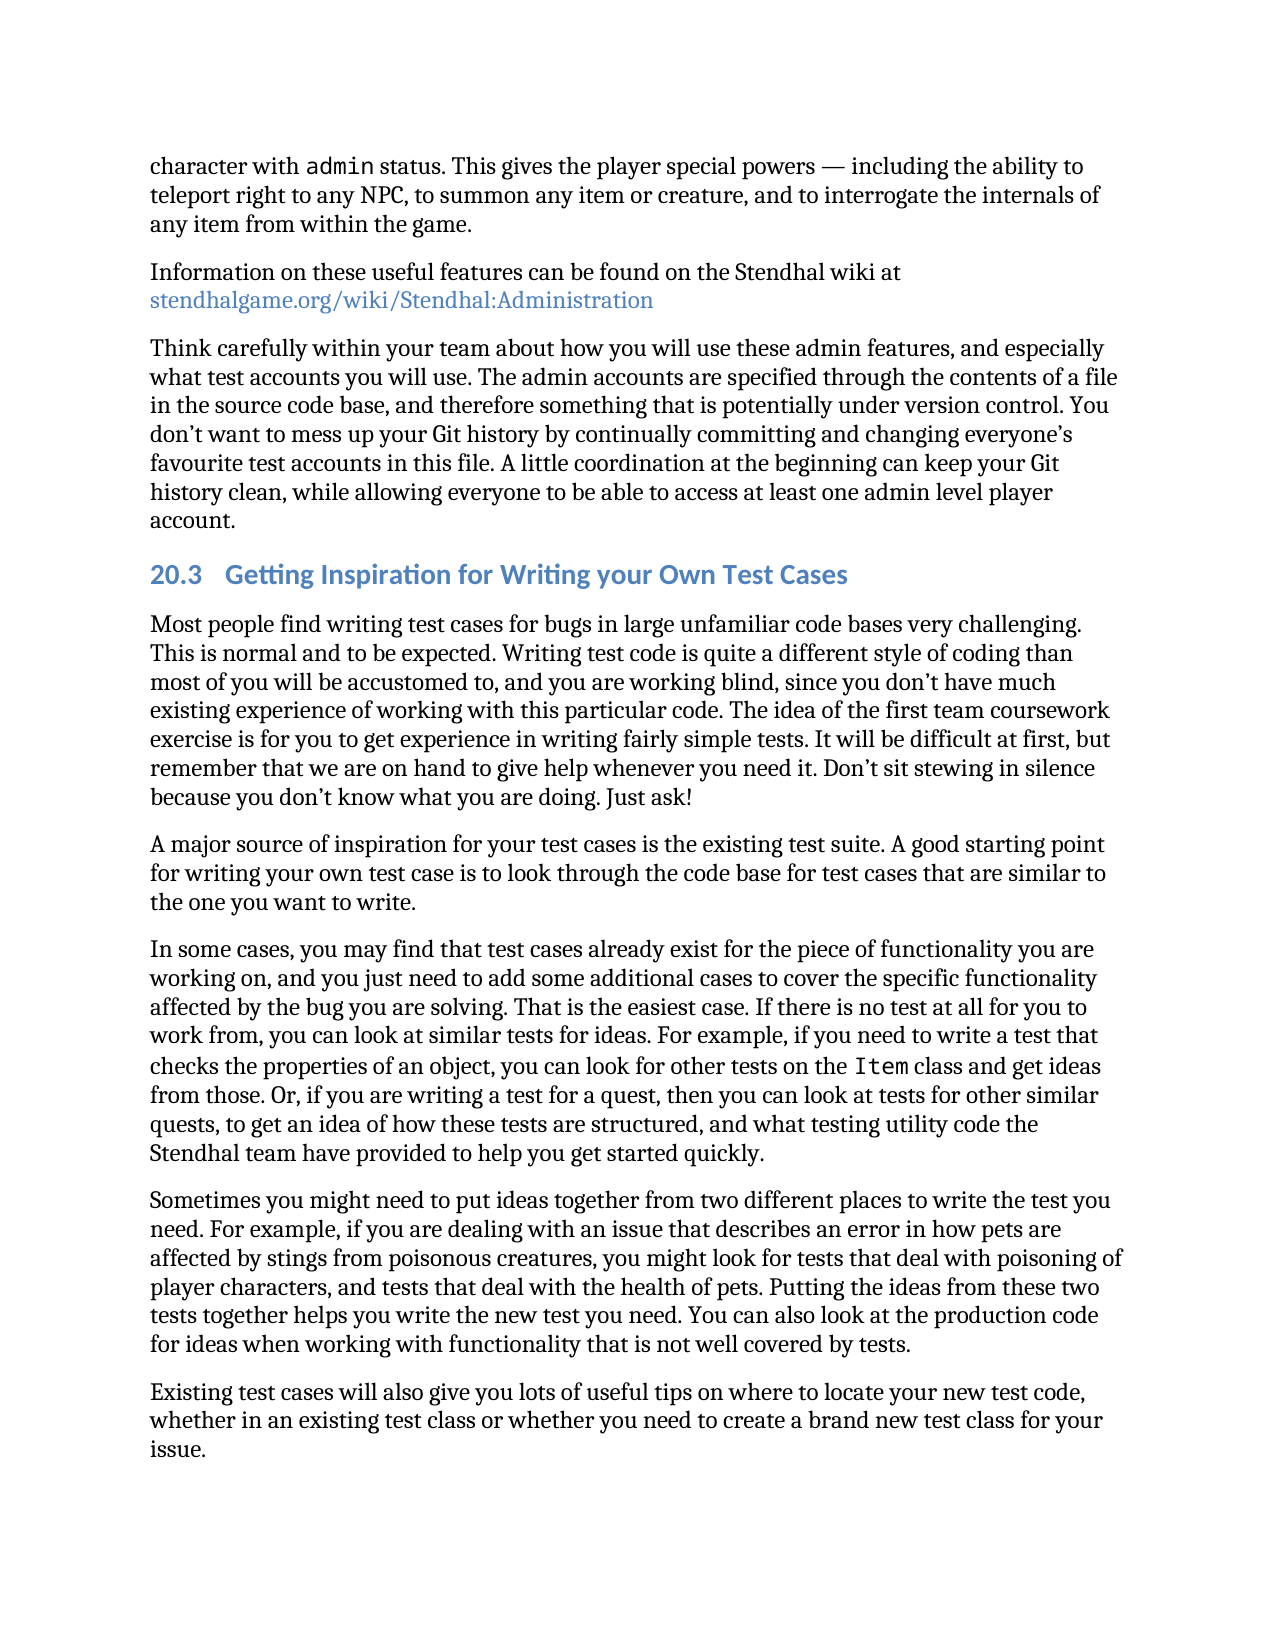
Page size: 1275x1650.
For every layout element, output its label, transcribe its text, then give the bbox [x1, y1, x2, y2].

text Existing test cases will also give you lots of useful tips on where to locate your new test code, whether in an existing test class or whether you need to create a brand new test class for your issue. [150, 1378, 1125, 1464]
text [150, 150, 1125, 239]
text Sometimes you might need to put ideas together from two different places to write the test you need. For example, if you are dealing with an issue that describes an error in how pets are affected by stings from poisonous creatures, you might look for tests that deal with poisoning of player characters, and tests that deal with the health of pets. Putting the ideas from these two tests together helps you write the new test you need. You can also look at the production code for ideas when working with functionality that is not well covered by tests. [150, 1186, 1125, 1359]
subtitle 20.3 Getting Inspiration for Writing your Own Test Cases [150, 556, 1125, 591]
text Information on these useful features can be found on the Stendhal wiki at stendhalgame.org/wiki/Stendhal:Administration [150, 257, 1125, 315]
text A major source of inspiration for your test cases is the existing test suite. A good starting point for writing your own test case is to look through the code base for test cases that are similar to the one you want to write. [150, 830, 1125, 916]
text In some cases, you may find that test cases already exist for the piece of functionality you are working on, and you just need to add some additional cases to cover the specific functionality affected by the bug you are solving. That is the easiest case. If there is no test at all for you to work from, you can look at similar tests for ideas. For example, if you need to write a test that checks the properties of an object, you can look for other tests on the Item class and get ideas from those. Or, if you are writing a test for a quest, then you can look at tests for other similar quests, to get an idea of how these tests are structured, and what testing utility code the Stendhal team have provided to help you get started quickly. [150, 935, 1125, 1168]
text Most people find writing test cases for bugs in large unfamiliar code bases very challenging. This is normal and to be expected. Writing test code is quite a different style of coding than most of you will be accustomed to, and you are working blind, since you don’t have much existing experience of working with this particular code. The idea of the first team coursework exercise is for you to get experience in writing fairly simple tests. It will be difficult at first, but remember that we are on hand to give help whenever you need it. Don’t sit stewing in silence because you don’t know what you are doing. Just ask! [150, 610, 1125, 811]
text Think carefully within your team about how you will use these admin features, and especially what test accounts you will use. The admin accounts are specified through the contents of a file in the source code base, and therefore something that is potentially under version control. You don’t want to mess up your Git history by continually committing and changing everyone’s favourite test accounts in this file. A little coordination at the beginning can keep your Git history clean, while allowing everyone to be able to access at least one admin level player account. [150, 334, 1125, 535]
